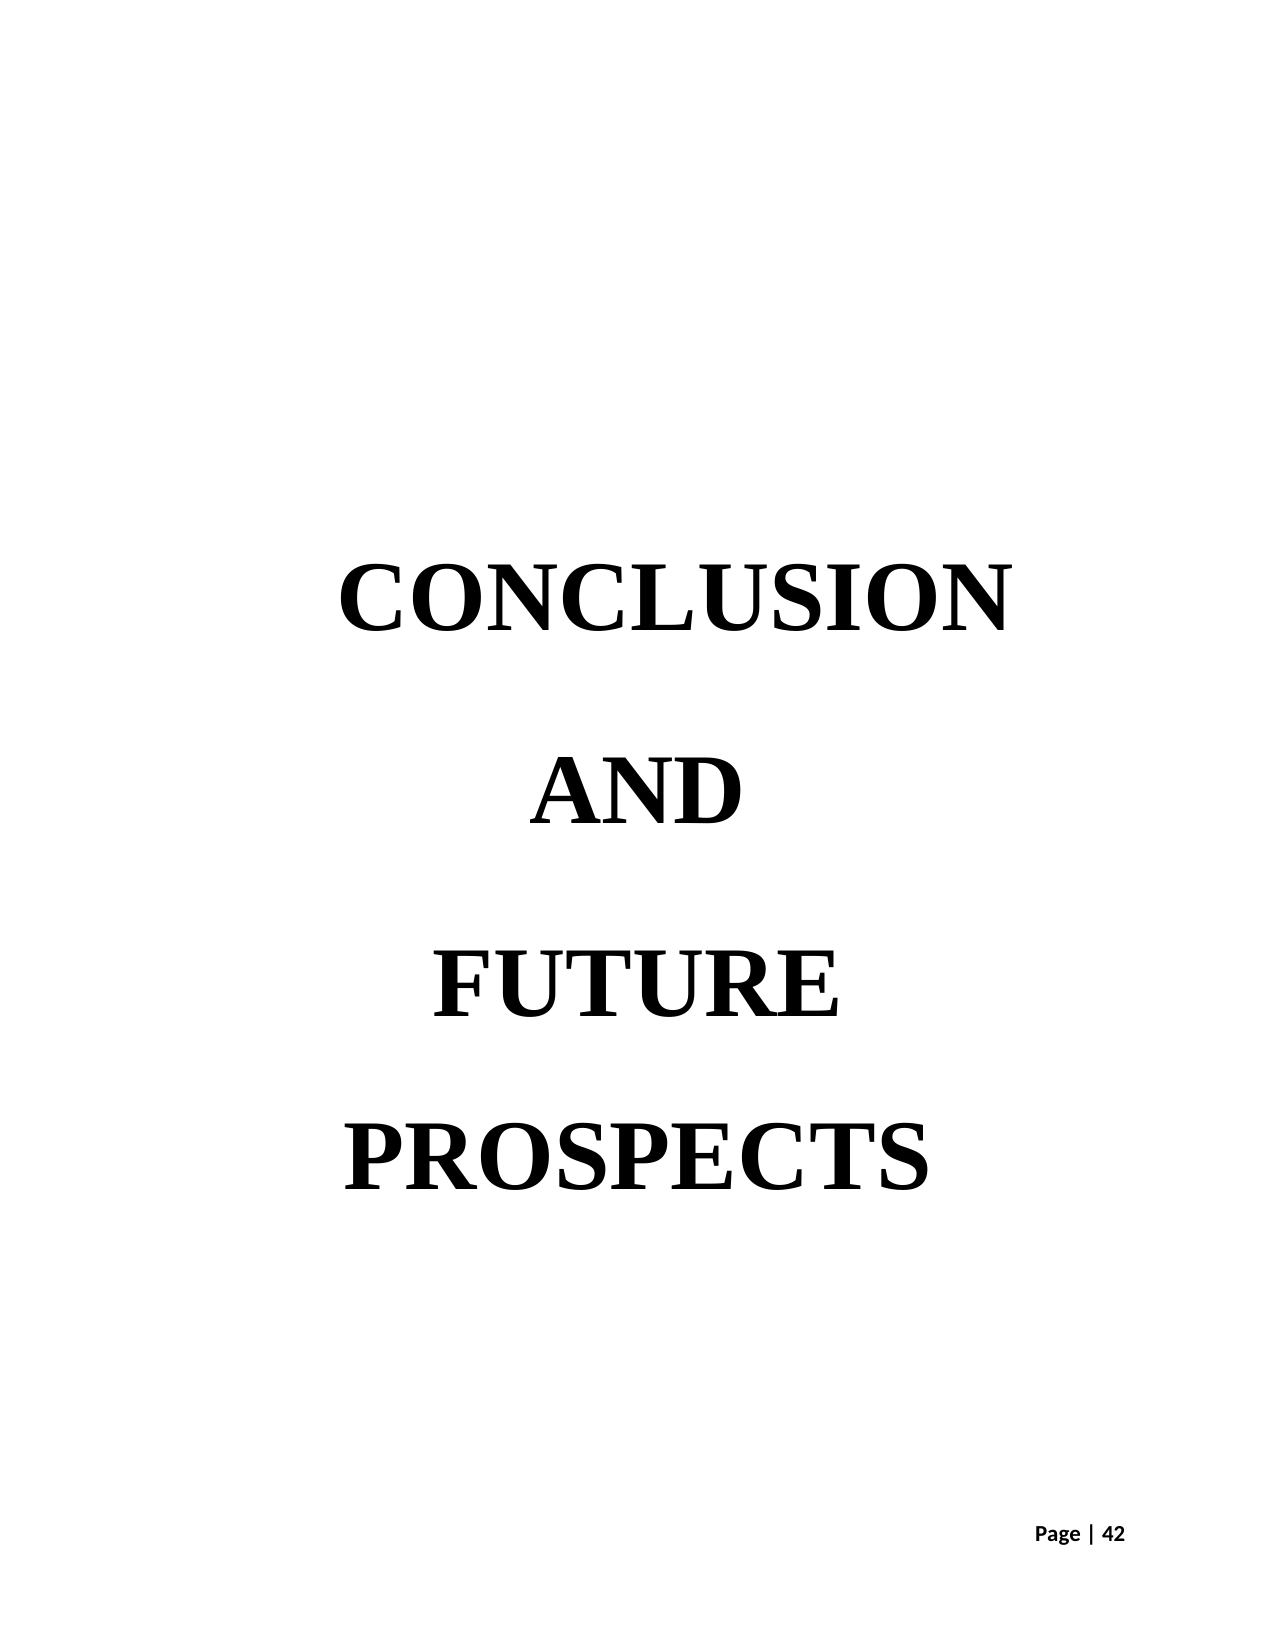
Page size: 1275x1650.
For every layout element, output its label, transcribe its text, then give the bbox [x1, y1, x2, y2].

text FUTURE PROSPECTS [150, 923, 1125, 1211]
text AND [150, 730, 1125, 845]
text CONCLUSION [150, 537, 1125, 652]
